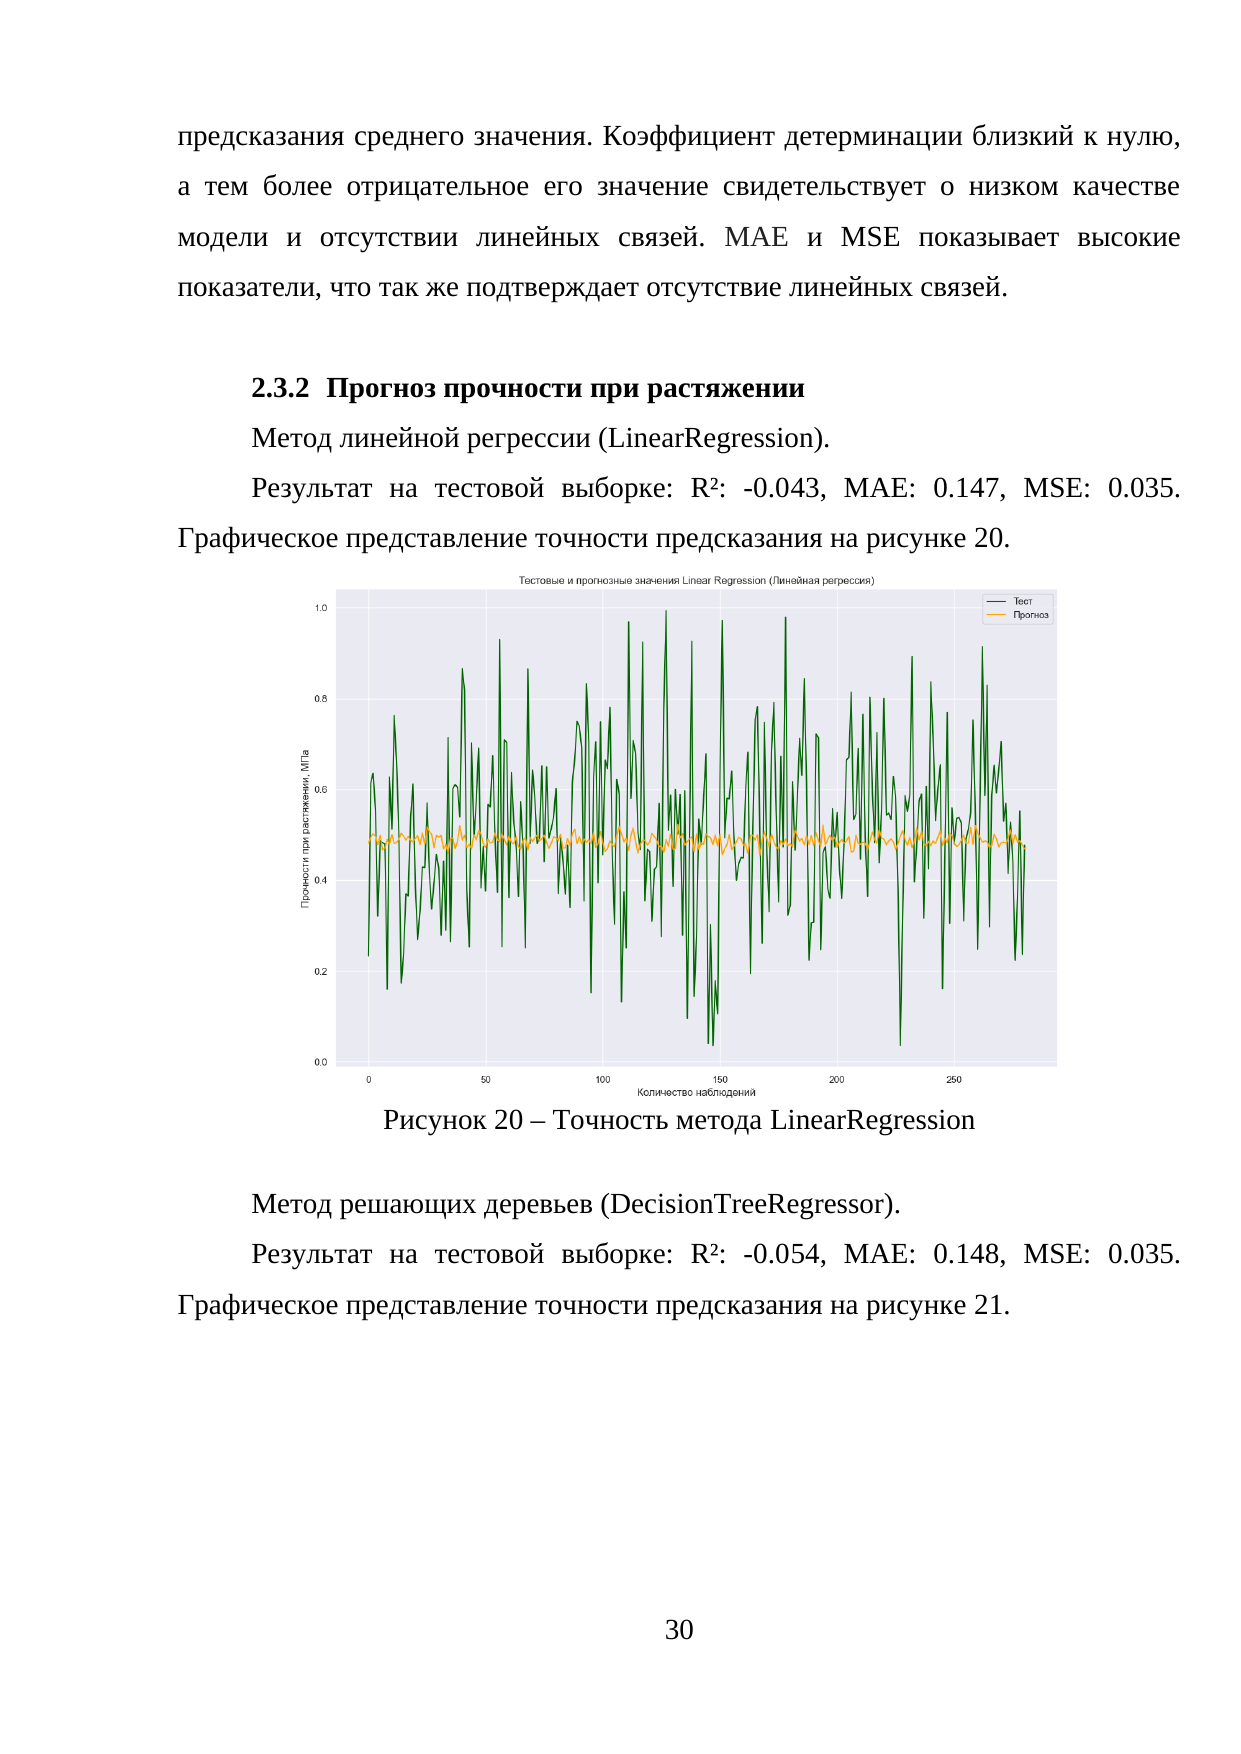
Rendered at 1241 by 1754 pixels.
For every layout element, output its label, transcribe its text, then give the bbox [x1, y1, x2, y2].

text Результат на тестовой выборке: R²: -0.043, MAE: 0.147, MSE: 0.035. Графическое представление точности предсказания на рисунке 20. [177, 470, 1181, 554]
text Результат на тестовой выборке: R²: -0.054, MAE: 0.148, MSE: 0.035. Графическое представление точности предсказания на рисунке 21. [177, 1237, 1181, 1320]
text Метод линейной регрессии (LinearRegression). [177, 420, 1181, 453]
text Рисунок 20 – Точность метода LinearRegression [177, 1102, 1181, 1136]
list Прогноз прочности при растяжении [251, 370, 1181, 403]
picture [296, 571, 1063, 1103]
text Метод решающих деревьев (DecisionTreeRegressor). [177, 1186, 1181, 1220]
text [177, 118, 1181, 303]
